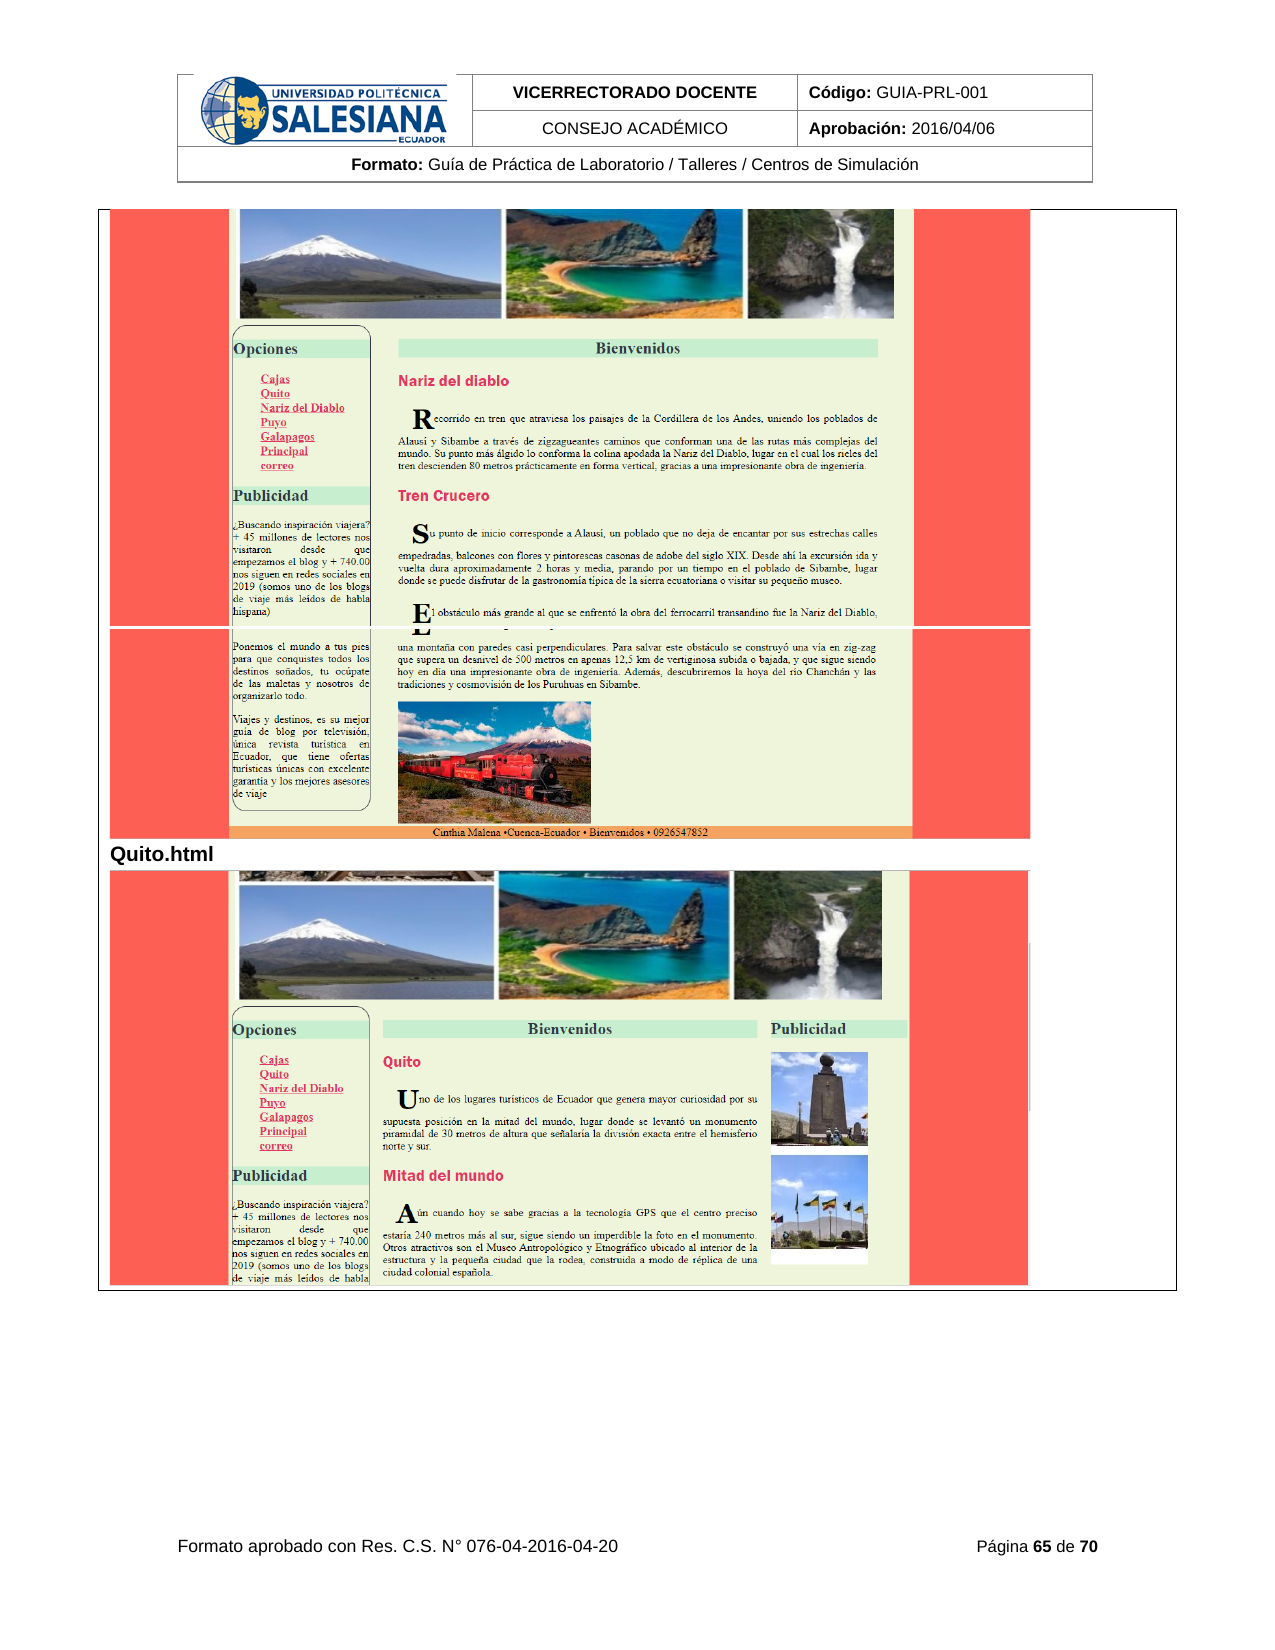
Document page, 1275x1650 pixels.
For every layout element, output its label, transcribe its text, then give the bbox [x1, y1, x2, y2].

picture [193, 74, 457, 146]
